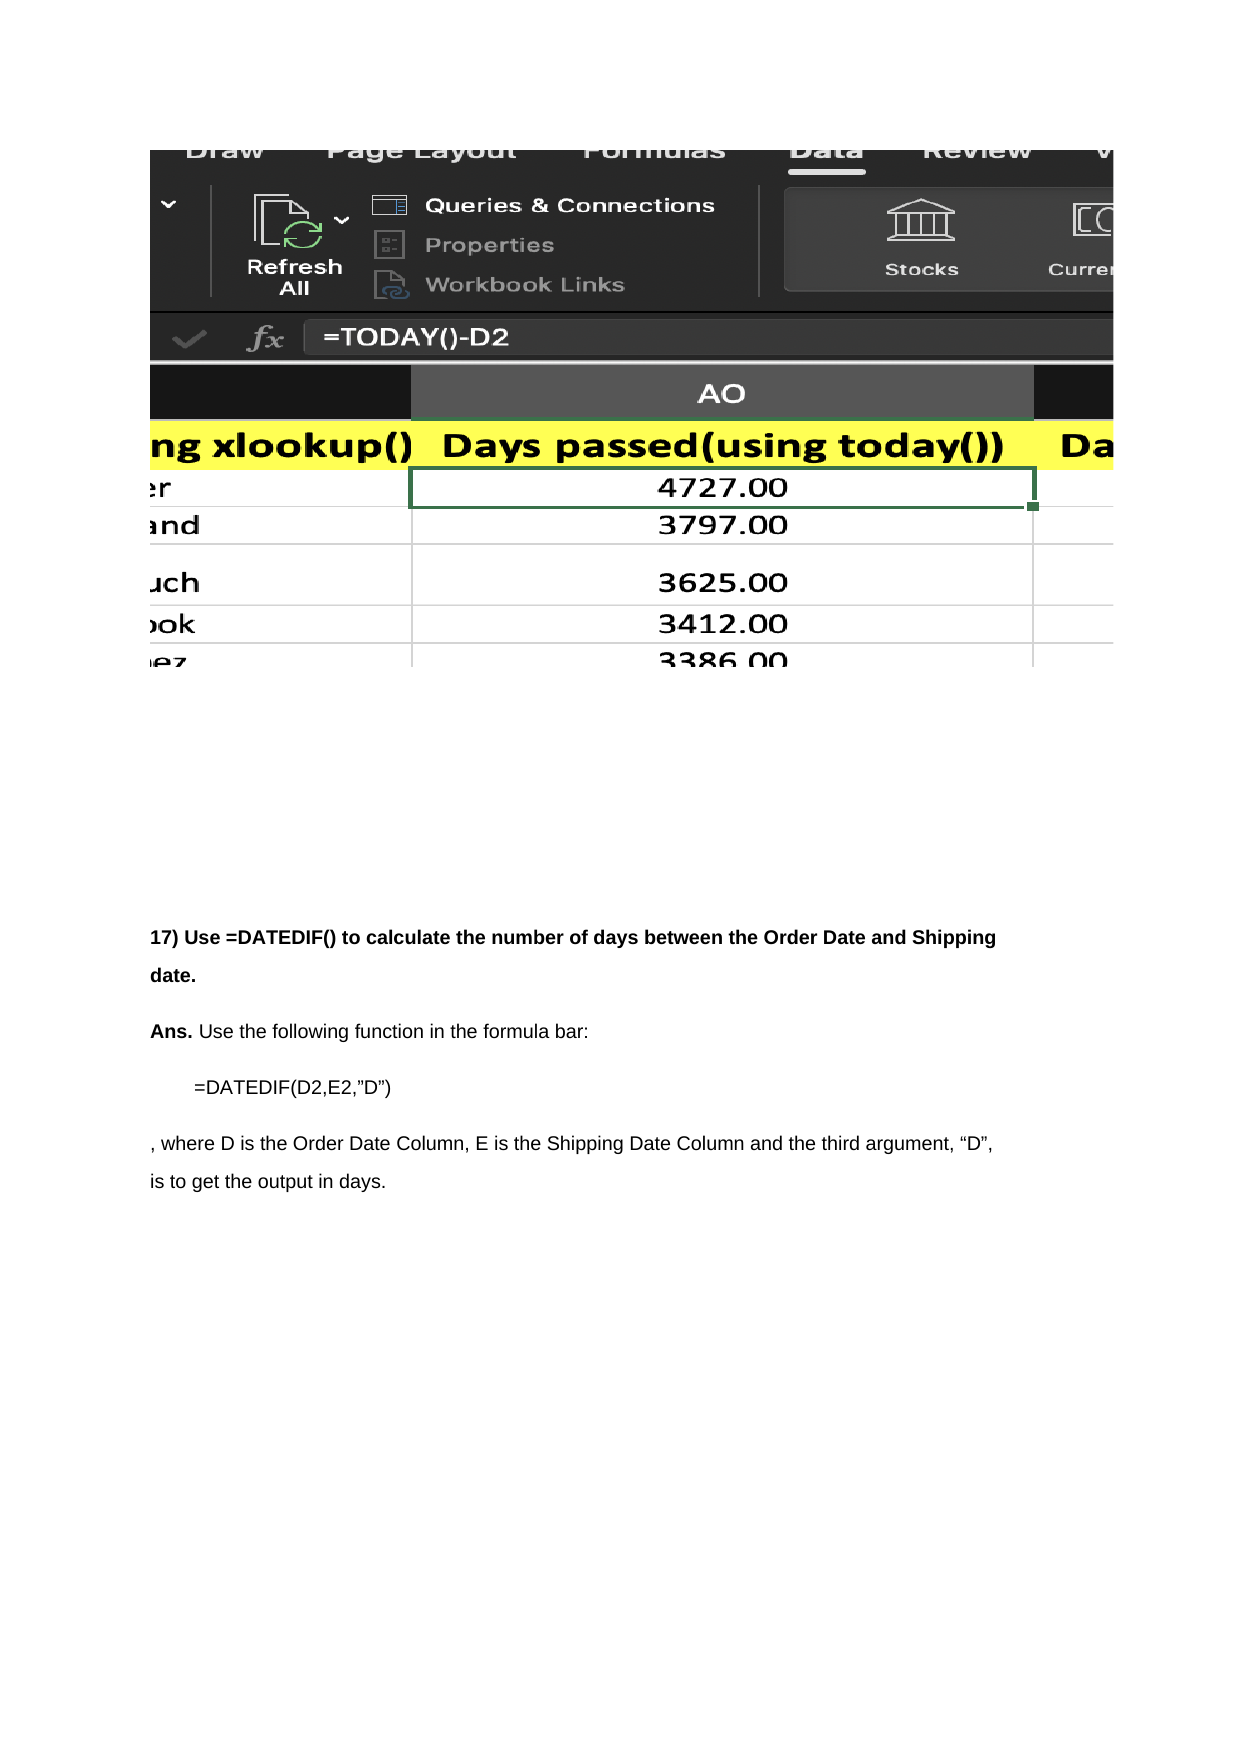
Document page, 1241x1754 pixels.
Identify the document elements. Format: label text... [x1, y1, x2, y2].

text , where D is the Order Date Column, E is the Shipping Date Column and the third argument, “D”, is to get the output in days. [150, 1132, 1012, 1193]
text Ans. Use the following function in the formula bar: [150, 1020, 1012, 1043]
picture [150, 150, 1114, 667]
text 17) Use =DATEDIF() to calculate the number of days between the Order Date and Shipping date. [150, 926, 1012, 987]
text =DATEDIF(D2,E2,”D”) [150, 1076, 1012, 1099]
